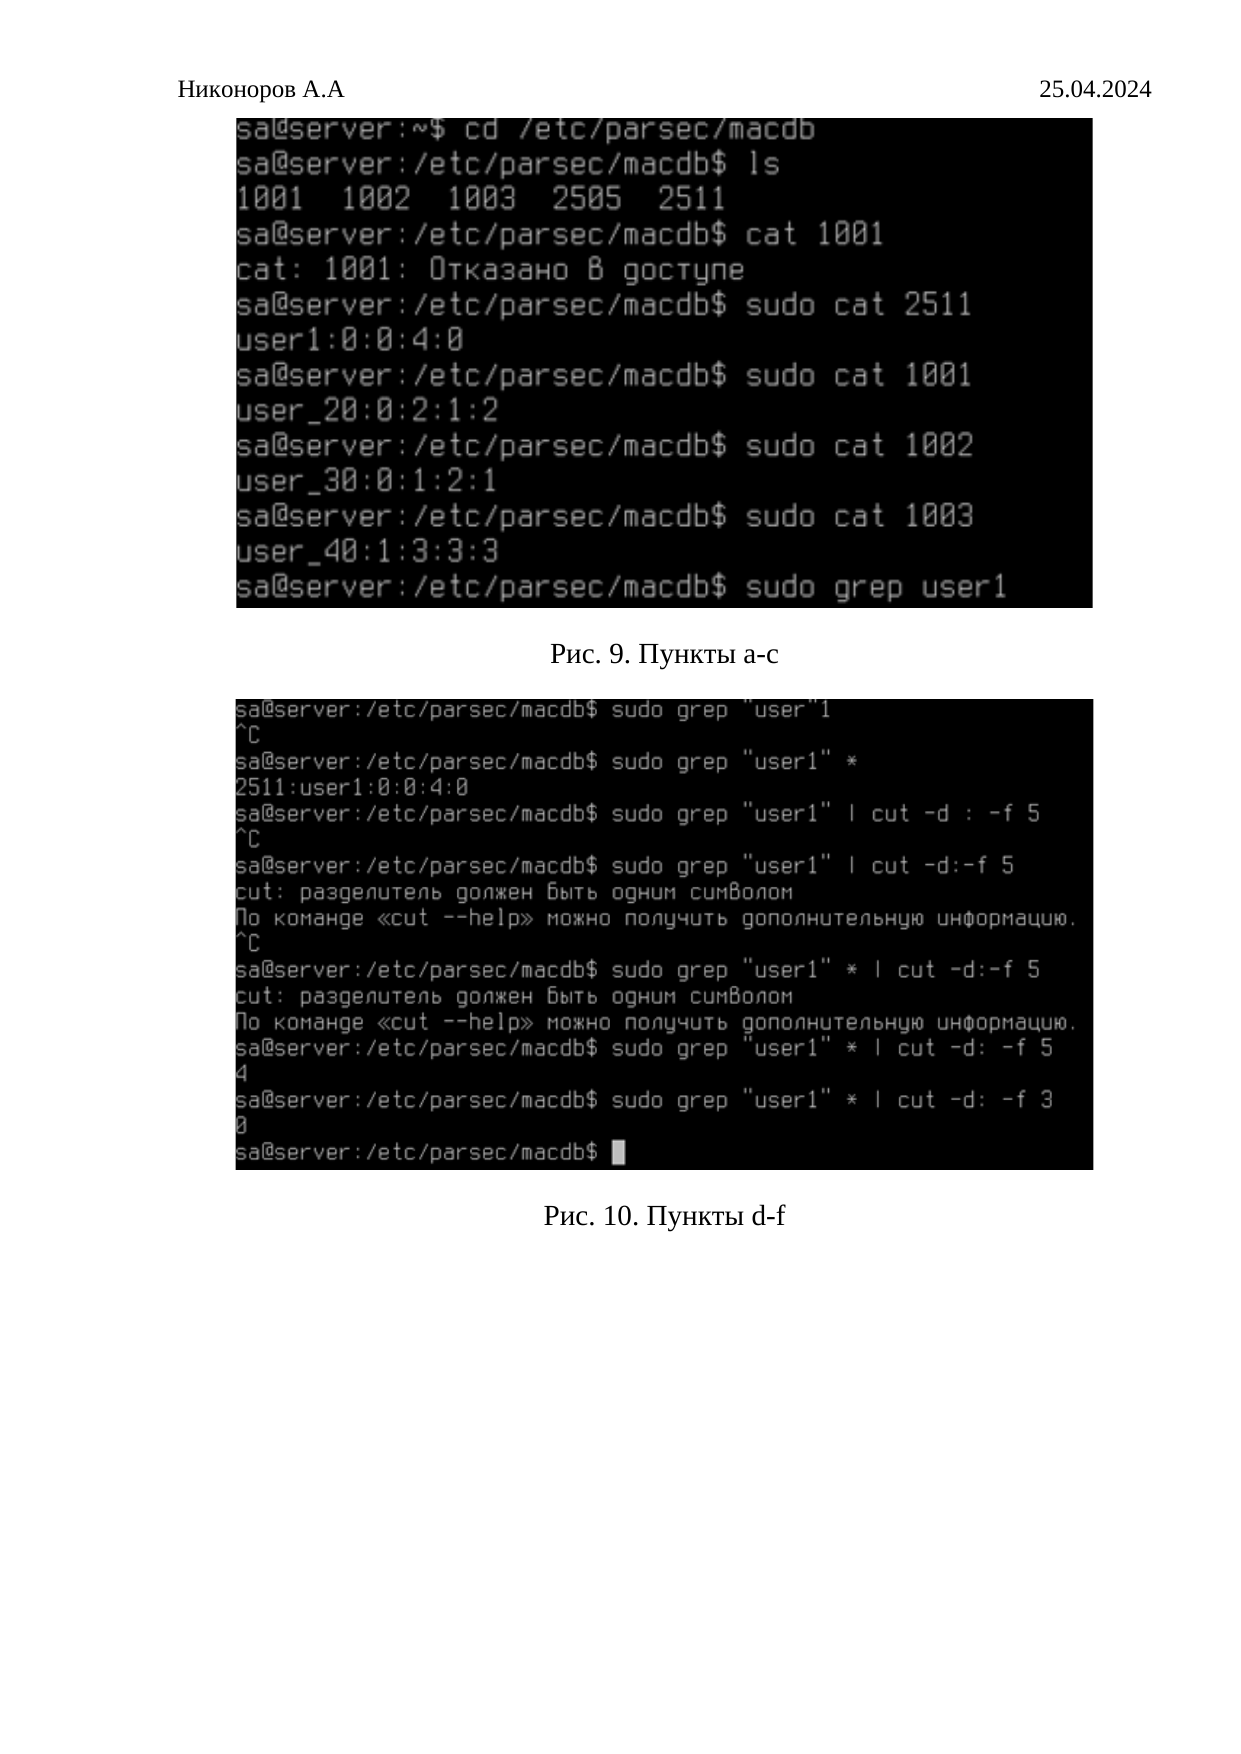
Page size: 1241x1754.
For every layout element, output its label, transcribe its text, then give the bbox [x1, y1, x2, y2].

text Рис. 9. Пункты a-c [177, 636, 1152, 670]
text Рис. 10. Пункты d-f [177, 1198, 1152, 1232]
picture [235, 699, 1094, 1170]
picture [236, 118, 1093, 608]
